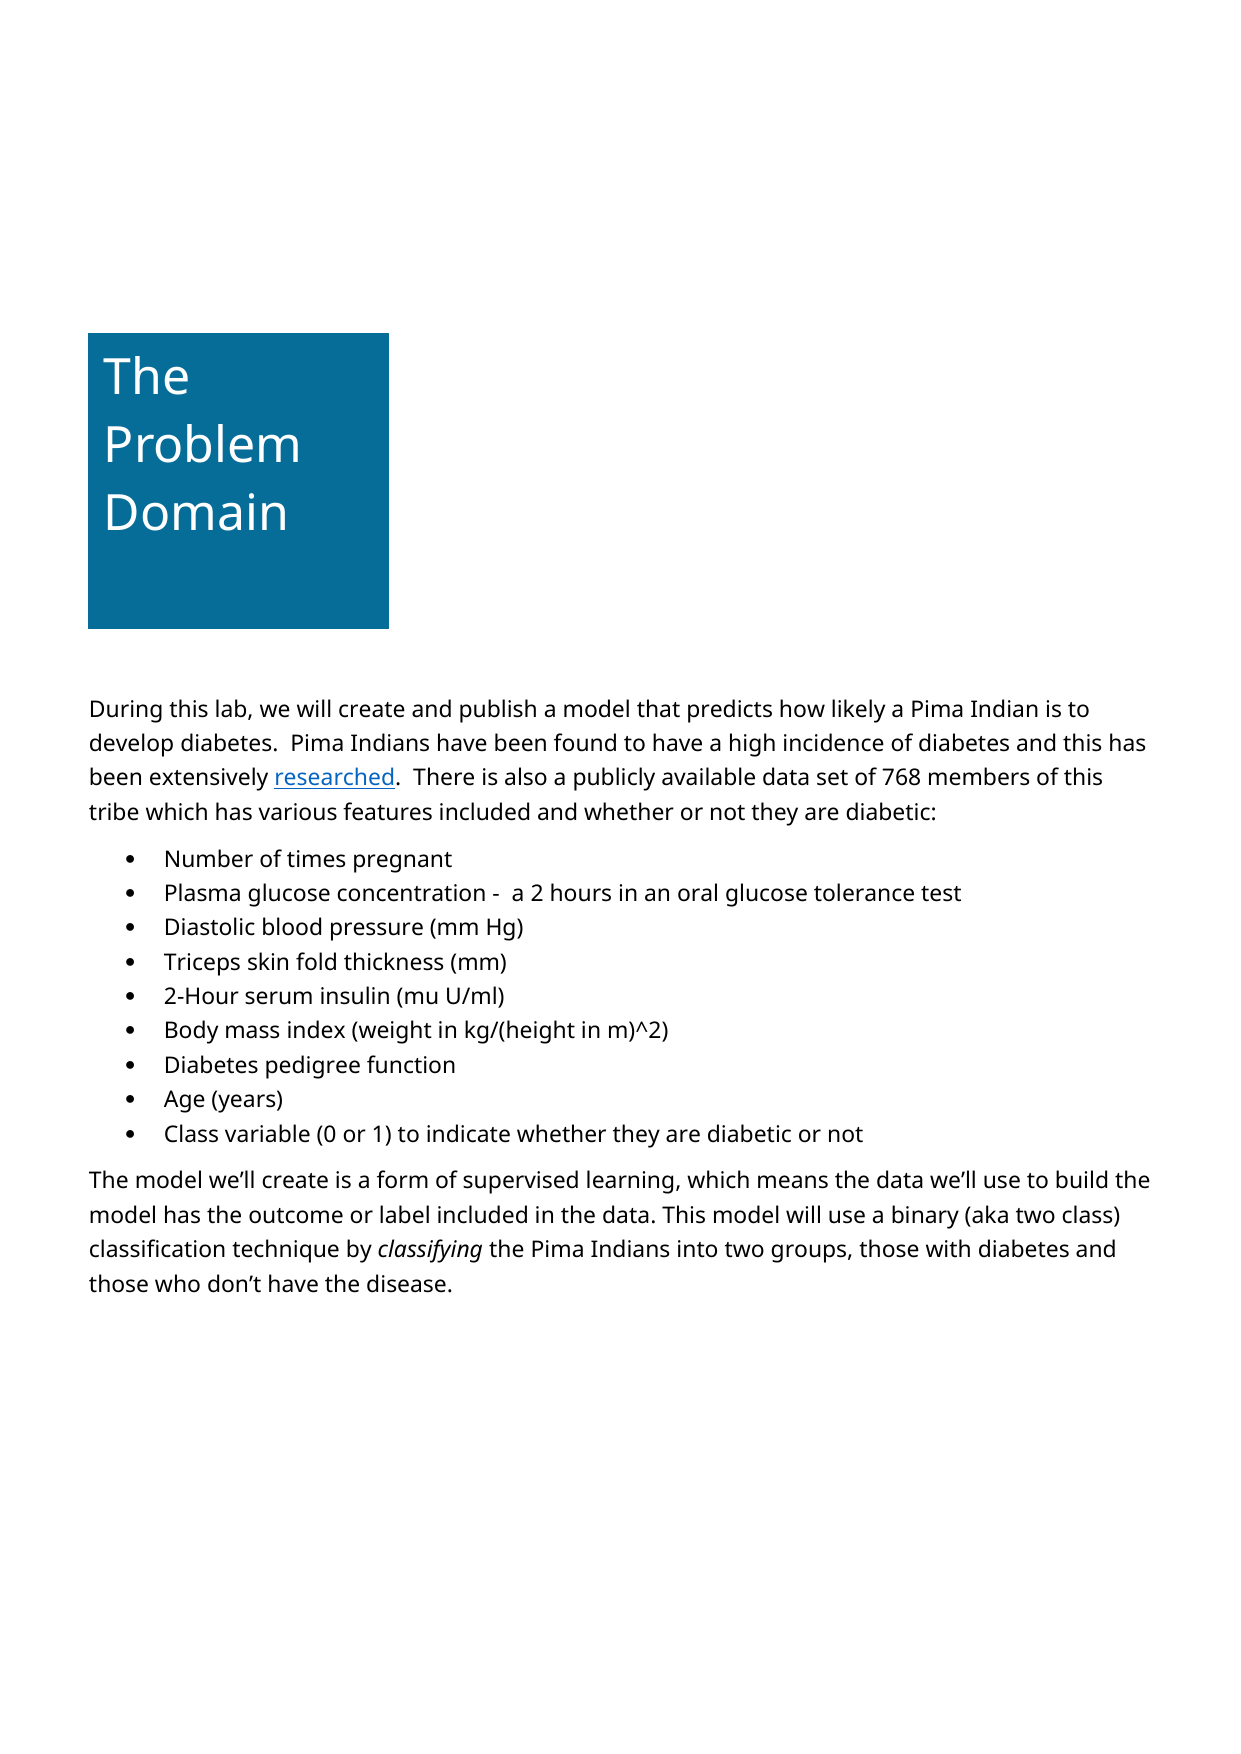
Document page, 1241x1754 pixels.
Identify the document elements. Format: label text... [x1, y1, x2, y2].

text During this lab, we will create and publish a model that predicts [89, 693, 1152, 827]
text The model we’ll create is a form of supervised learning This model will use a binary (aka two class) classification technique by classifying the . [89, 1164, 1152, 1299]
